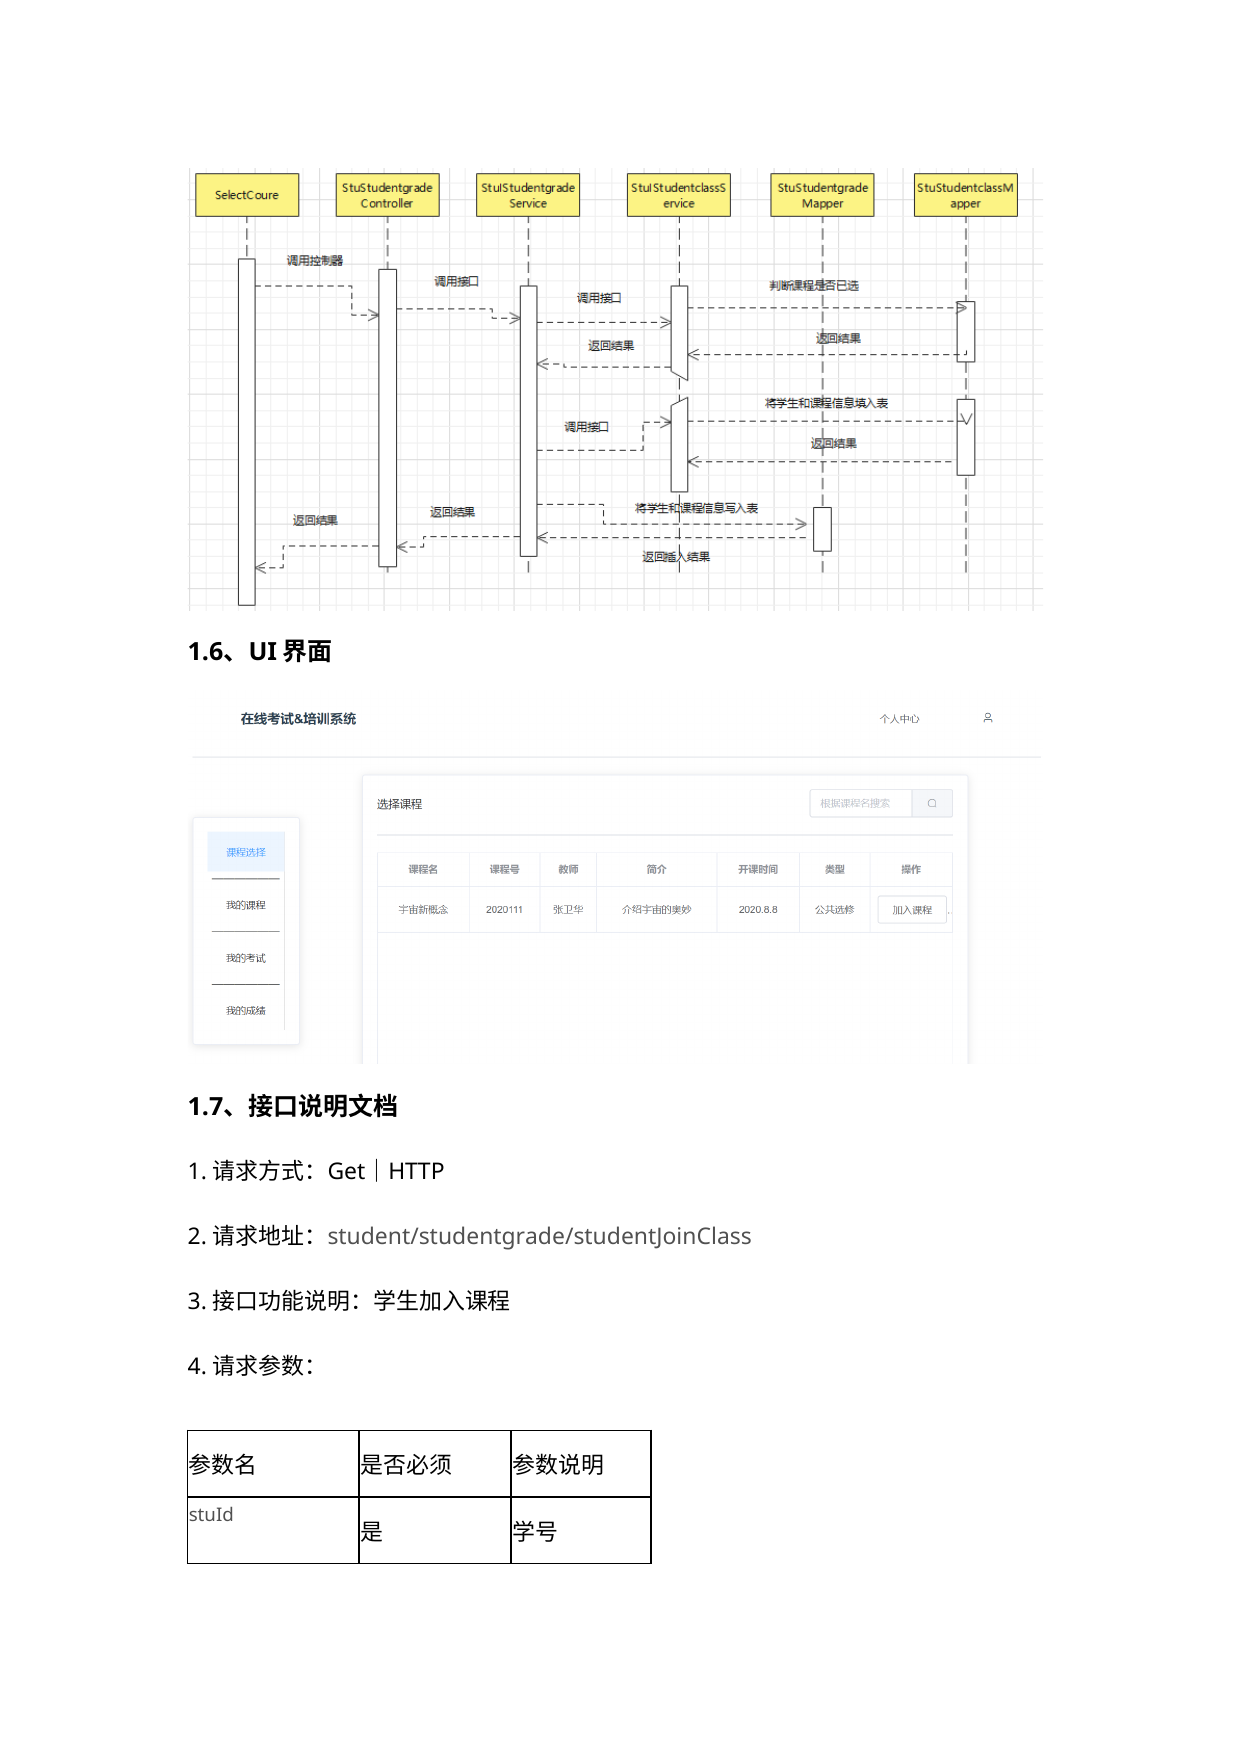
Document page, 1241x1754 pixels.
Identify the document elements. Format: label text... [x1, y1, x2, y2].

table_header 是否必须 [360, 1431, 510, 1496]
table_header 参数说明 [512, 1431, 650, 1496]
text 1. 请求方式：Get｜HTTP [187, 1137, 1053, 1202]
picture [187, 168, 1044, 611]
text 1.7、接口说明文档 [187, 1072, 1053, 1137]
table_header 参数名 [188, 1431, 358, 1496]
text 2. 请求地址：student/studentgrade/studentJoinClass [187, 1202, 1053, 1267]
table_cell 学号 [512, 1498, 650, 1563]
picture [187, 690, 1044, 1064]
table_cell 是 [360, 1498, 510, 1563]
text 4. 请求参数： [187, 1332, 1053, 1397]
table_cell stuId [188, 1498, 358, 1563]
text 3. 接口功能说明：学生加入课程 [187, 1267, 1053, 1332]
text 1.6、UI界面 [187, 617, 1053, 682]
